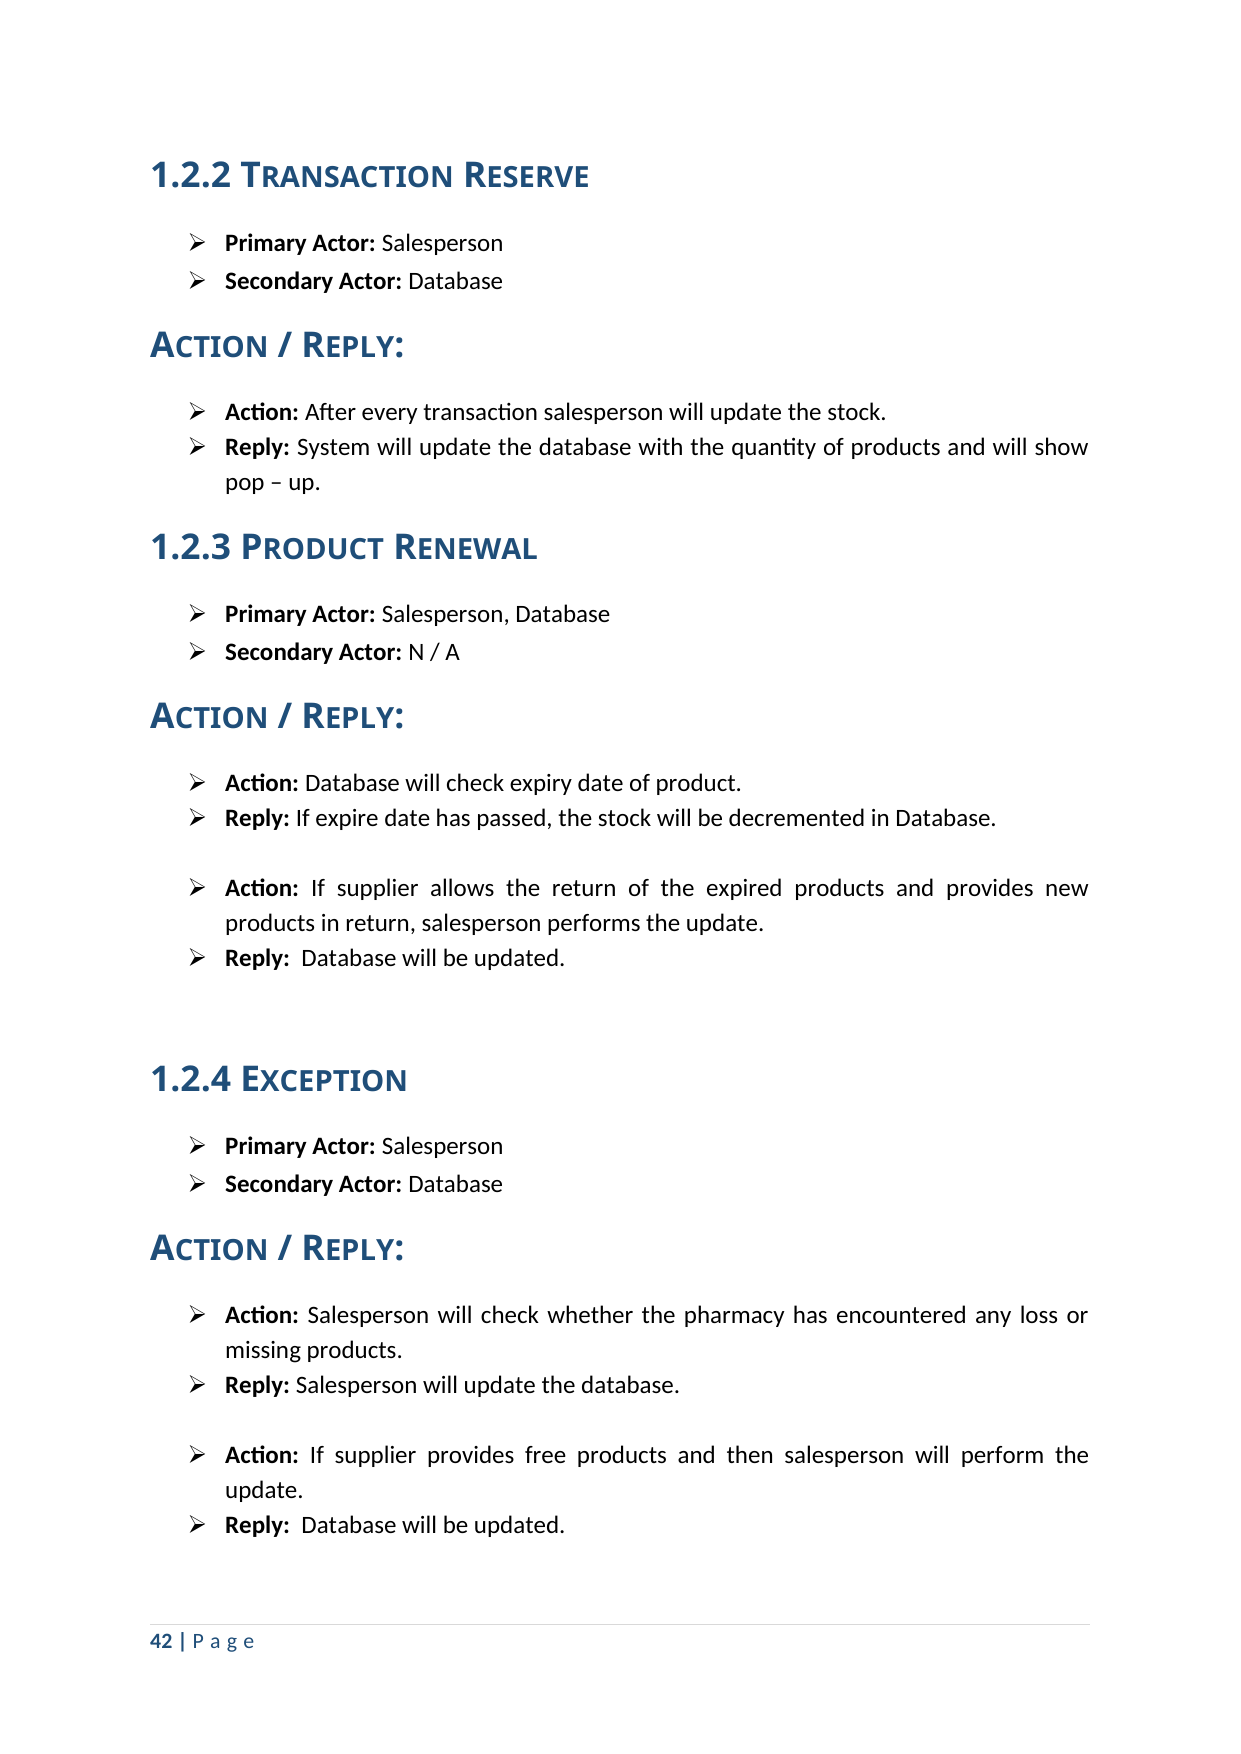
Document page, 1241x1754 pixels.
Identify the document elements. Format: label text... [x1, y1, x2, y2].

list Reply: If expire date has passed, the stock will be decremented in Database. [187, 802, 1090, 833]
list Action: If supplier provides free products and then salesperson will perform the update. [187, 1439, 1090, 1505]
text 1.2.3 PRODUCT RENEWAL [150, 522, 1090, 570]
text ACTION / REPLY: [150, 691, 1090, 739]
text 1.2.4 EXCEPTION [150, 1053, 1090, 1101]
list Reply: Database will be updated. [187, 942, 1090, 973]
list Reply: System will update the database with the quantity of products and will show pop – up. [187, 431, 1090, 497]
list Action: Database will check expiry date of product. [187, 767, 1090, 798]
list Secondary Actor: Database [187, 265, 1090, 296]
list Primary Actor: Salesperson [187, 227, 1090, 257]
text ACTION / REPLY: [150, 1223, 1090, 1271]
list Action: After every transaction salesperson will update the stock. [187, 396, 1090, 427]
list Reply: Salesperson will update the database. [187, 1369, 1090, 1400]
list Action: Salesperson will check whether the pharmacy has encountered any loss or missing products. [187, 1299, 1090, 1365]
list Action: If supplier allows the return of the expired products and provides new products in return, salesperson performs the update. [187, 872, 1090, 938]
text ACTION / REPLY: [150, 320, 1090, 368]
list Primary Actor: Salesperson, Database [187, 598, 1090, 629]
list Primary Actor: Salesperson [187, 1130, 1090, 1161]
text 1.2.2 TRANSACTION RESERVE [150, 150, 1090, 198]
list Secondary Actor: N / A [187, 636, 1090, 667]
list Reply: Database will be updated. [187, 1509, 1090, 1540]
list Secondary Actor: Database [187, 1168, 1090, 1199]
